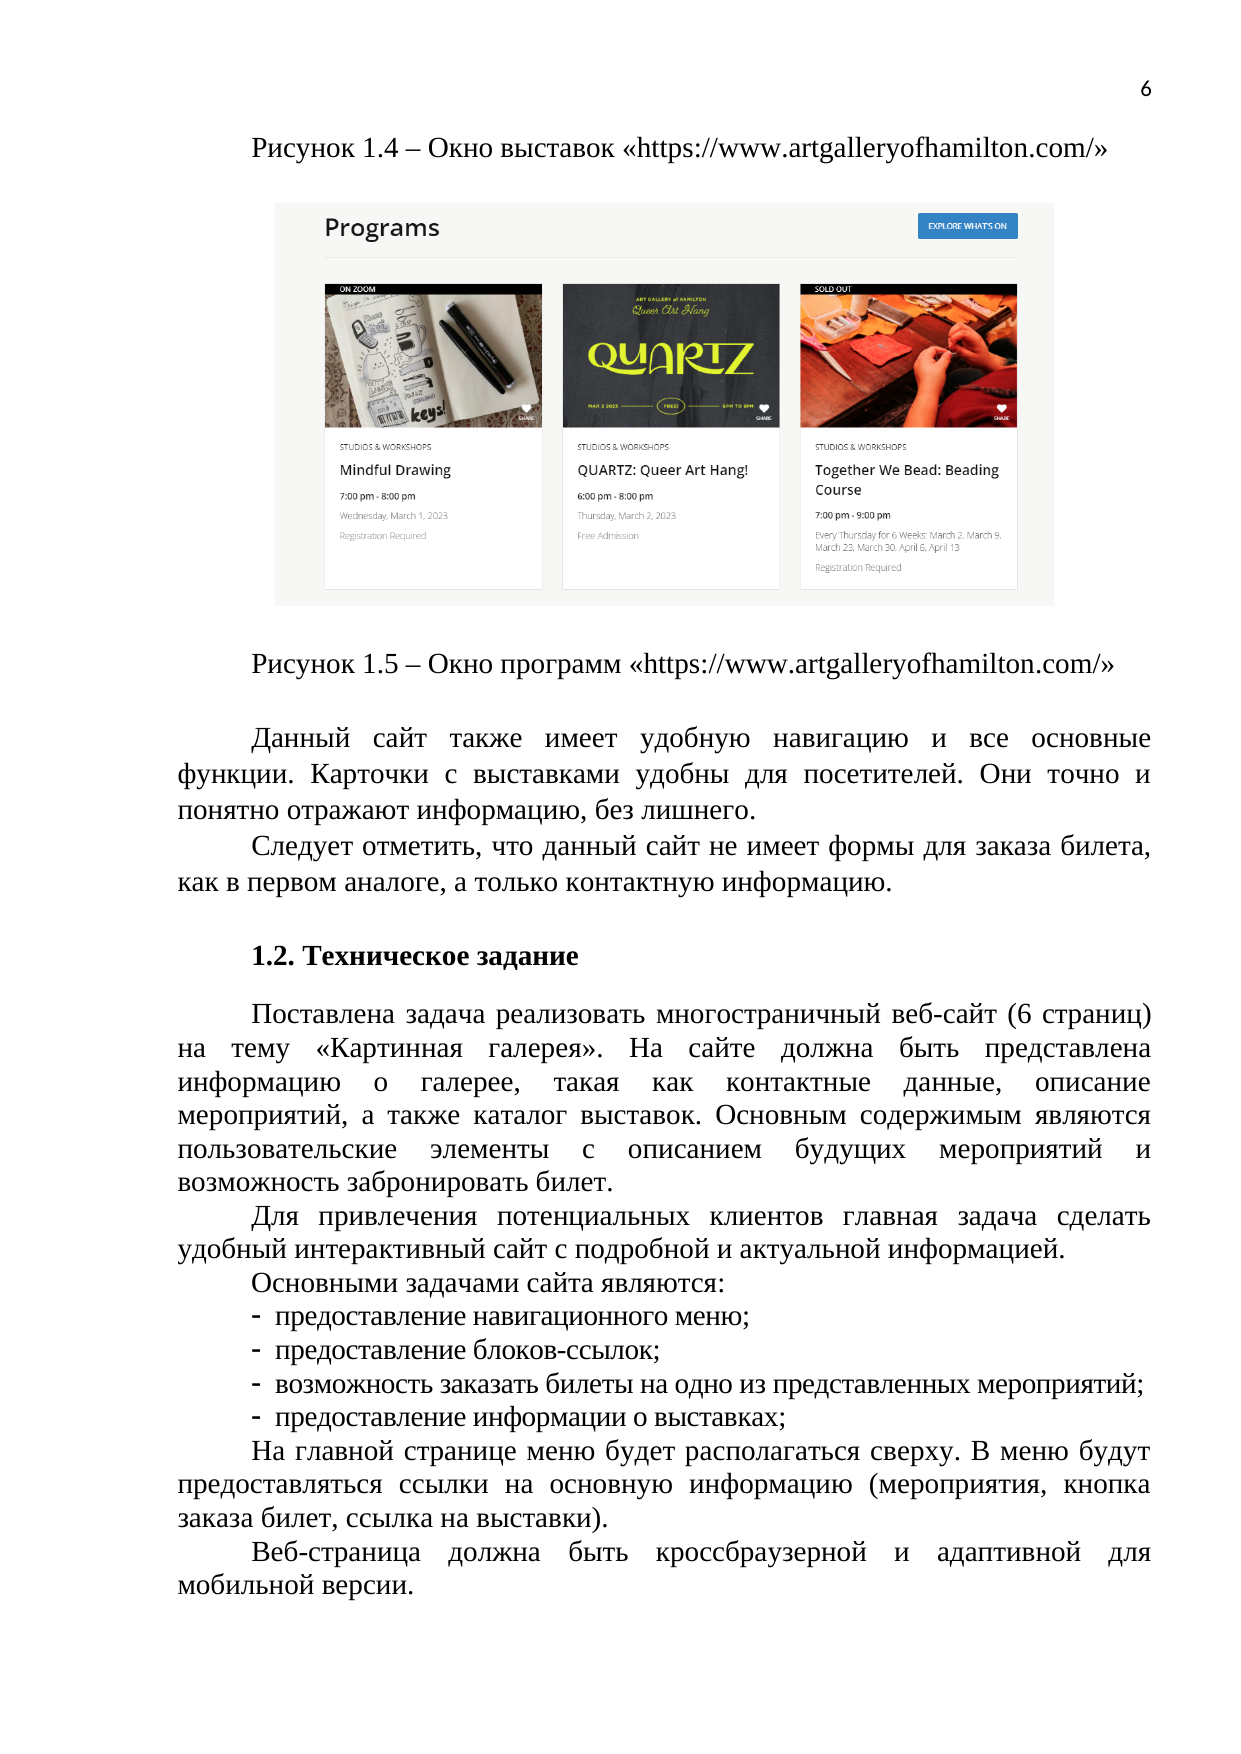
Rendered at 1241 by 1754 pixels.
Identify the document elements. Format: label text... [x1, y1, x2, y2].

text На главной странице меню будет располагаться сверху. В меню будут предоставляться ссылки на основную информацию (мероприятия, кнопка заказа билет, ссылка на выставки). [177, 1433, 1152, 1534]
text Поставлена задача реализовать многостраничный веб-сайт (6 страниц) на тему «Картинная галерея». На сайте должна быть представлена информацию о галерее, такая как контактные данные, описание мероприятий, а также каталог выставок. Основным содержимым являются пользовательские элементы с описанием будущих мероприятий и возможность забронировать билет. [177, 997, 1152, 1198]
text Рисунок 1.4 – Окно выставок «https://www.artgalleryofhamilton.com/» [177, 130, 1152, 163]
picture [274, 203, 1055, 606]
text 1.2. Техническое задание [177, 938, 1152, 972]
list предоставление блоков-ссылок; [177, 1332, 1152, 1366]
list предоставление навигационного меню; [177, 1298, 1152, 1332]
list предоставление информации о выставках; [177, 1399, 1152, 1433]
text Следует отметить, что данный сайт не имеет формы для заказа билета, как в первом аналоге, а только контактную информацию. [177, 828, 1152, 898]
list возможность заказать билеты на одно из представленных мероприятий; [177, 1366, 1152, 1399]
text Основными задачами сайта являются: [177, 1265, 1152, 1298]
text Данный сайт также имеет удобную навигацию и все основные функции. Карточки с выставками удобны для посетителей. Они точно и понятно отражают информацию, без лишнего. [177, 720, 1152, 826]
text Для привлечения потенциальных клиентов главная задача сделать удобный интерактивный сайт с подробной и актуальной информацией. [177, 1198, 1152, 1265]
text Веб-страница должна быть кроссбраузерной и адаптивной для мобильной версии. [177, 1534, 1152, 1601]
